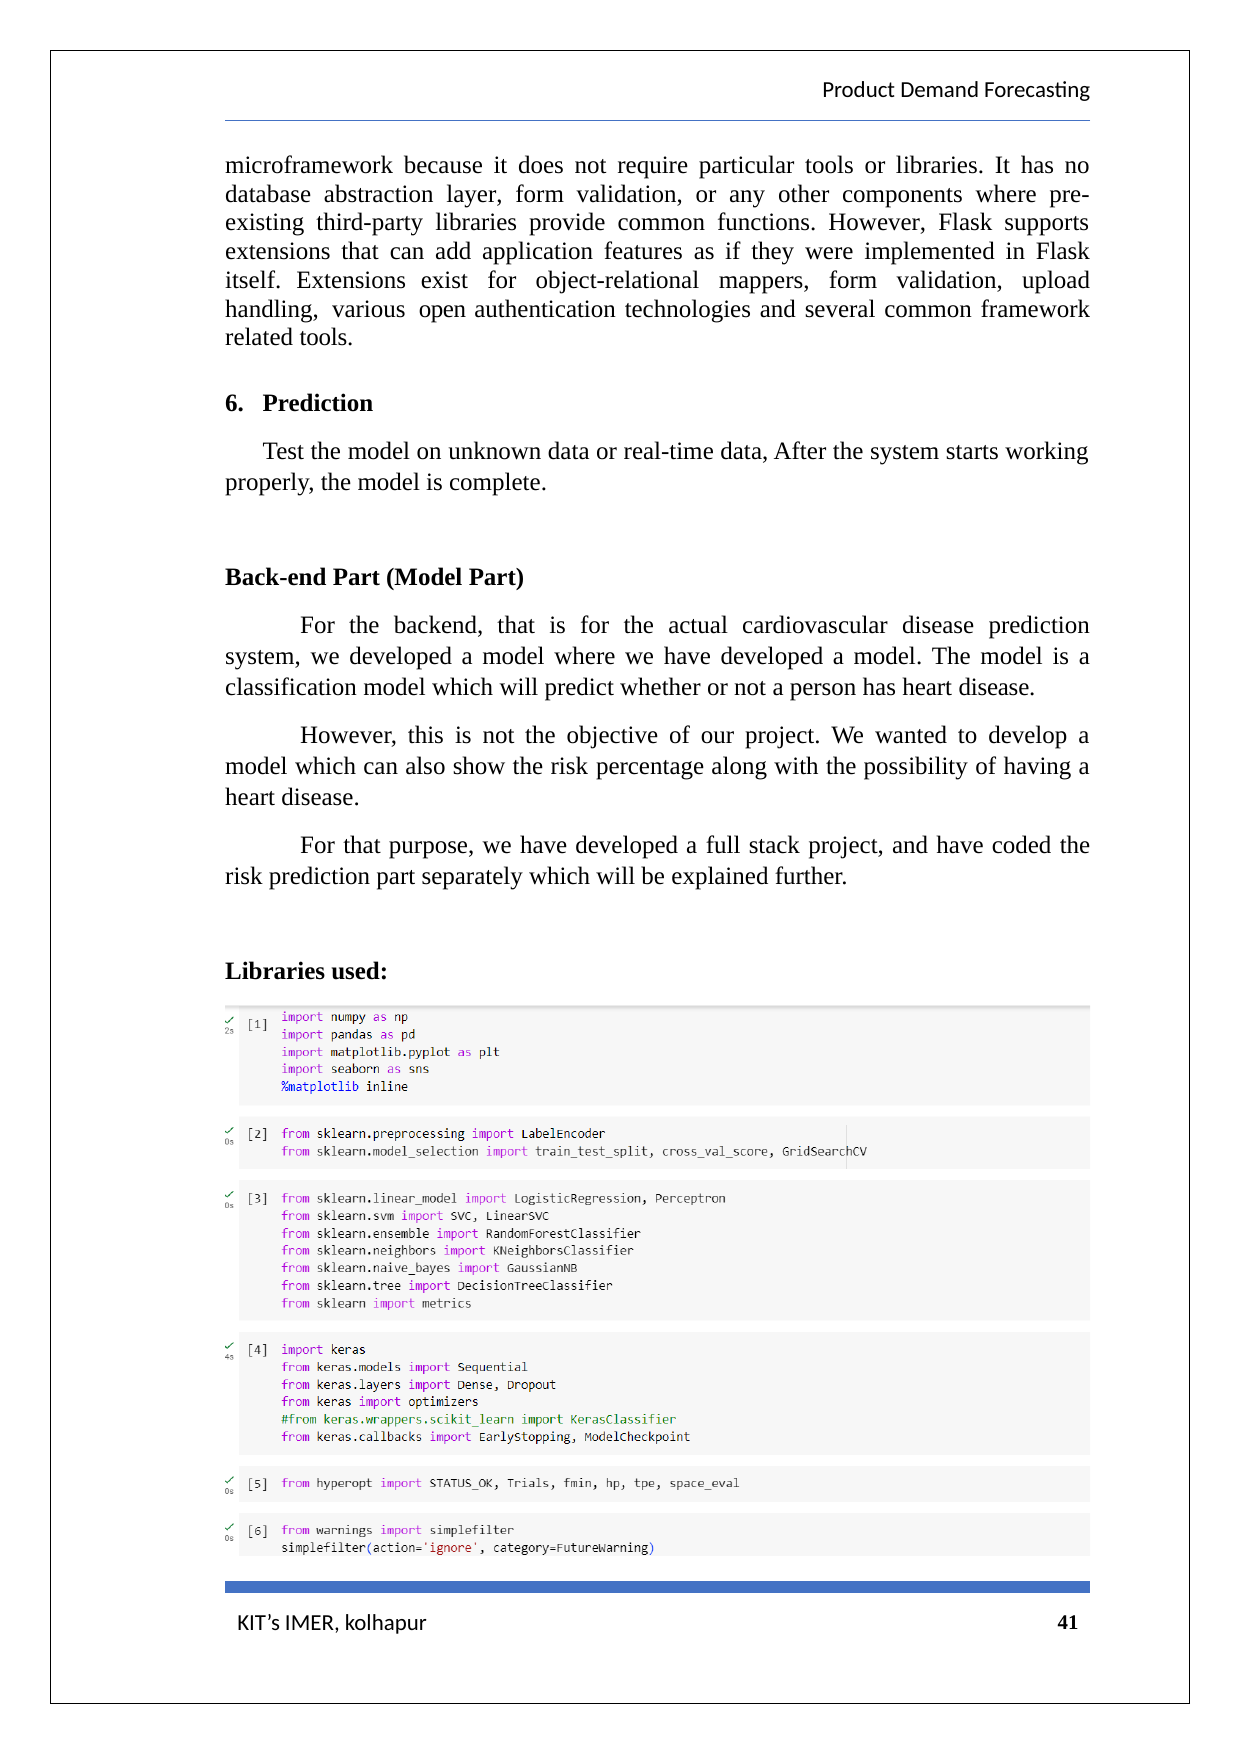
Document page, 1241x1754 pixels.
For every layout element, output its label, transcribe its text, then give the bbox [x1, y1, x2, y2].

list Prediction [225, 388, 1090, 417]
text Libraries used: [225, 956, 1090, 985]
text For that purpose, we have developed a full stack project, and have coded the risk prediction part separately which will be explained further. [225, 830, 1090, 889]
text Test the model on unknown data or real-time data, After the system starts working properly, the model is complete. [225, 436, 1090, 496]
picture [225, 1003, 1091, 1556]
text For the backend, that is for the actual cardiovascular disease prediction system, we developed a model where we have developed a model. The model is a classification model which will predict whether or not a person has heart disease. [225, 610, 1090, 701]
text Back-end Part (Model Part) [225, 562, 1090, 591]
text However, this is not the objective of our project. We wanted to develop a model which can also show the risk percentage along with the possibility of having a heart disease. [225, 720, 1090, 811]
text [225, 150, 1090, 351]
